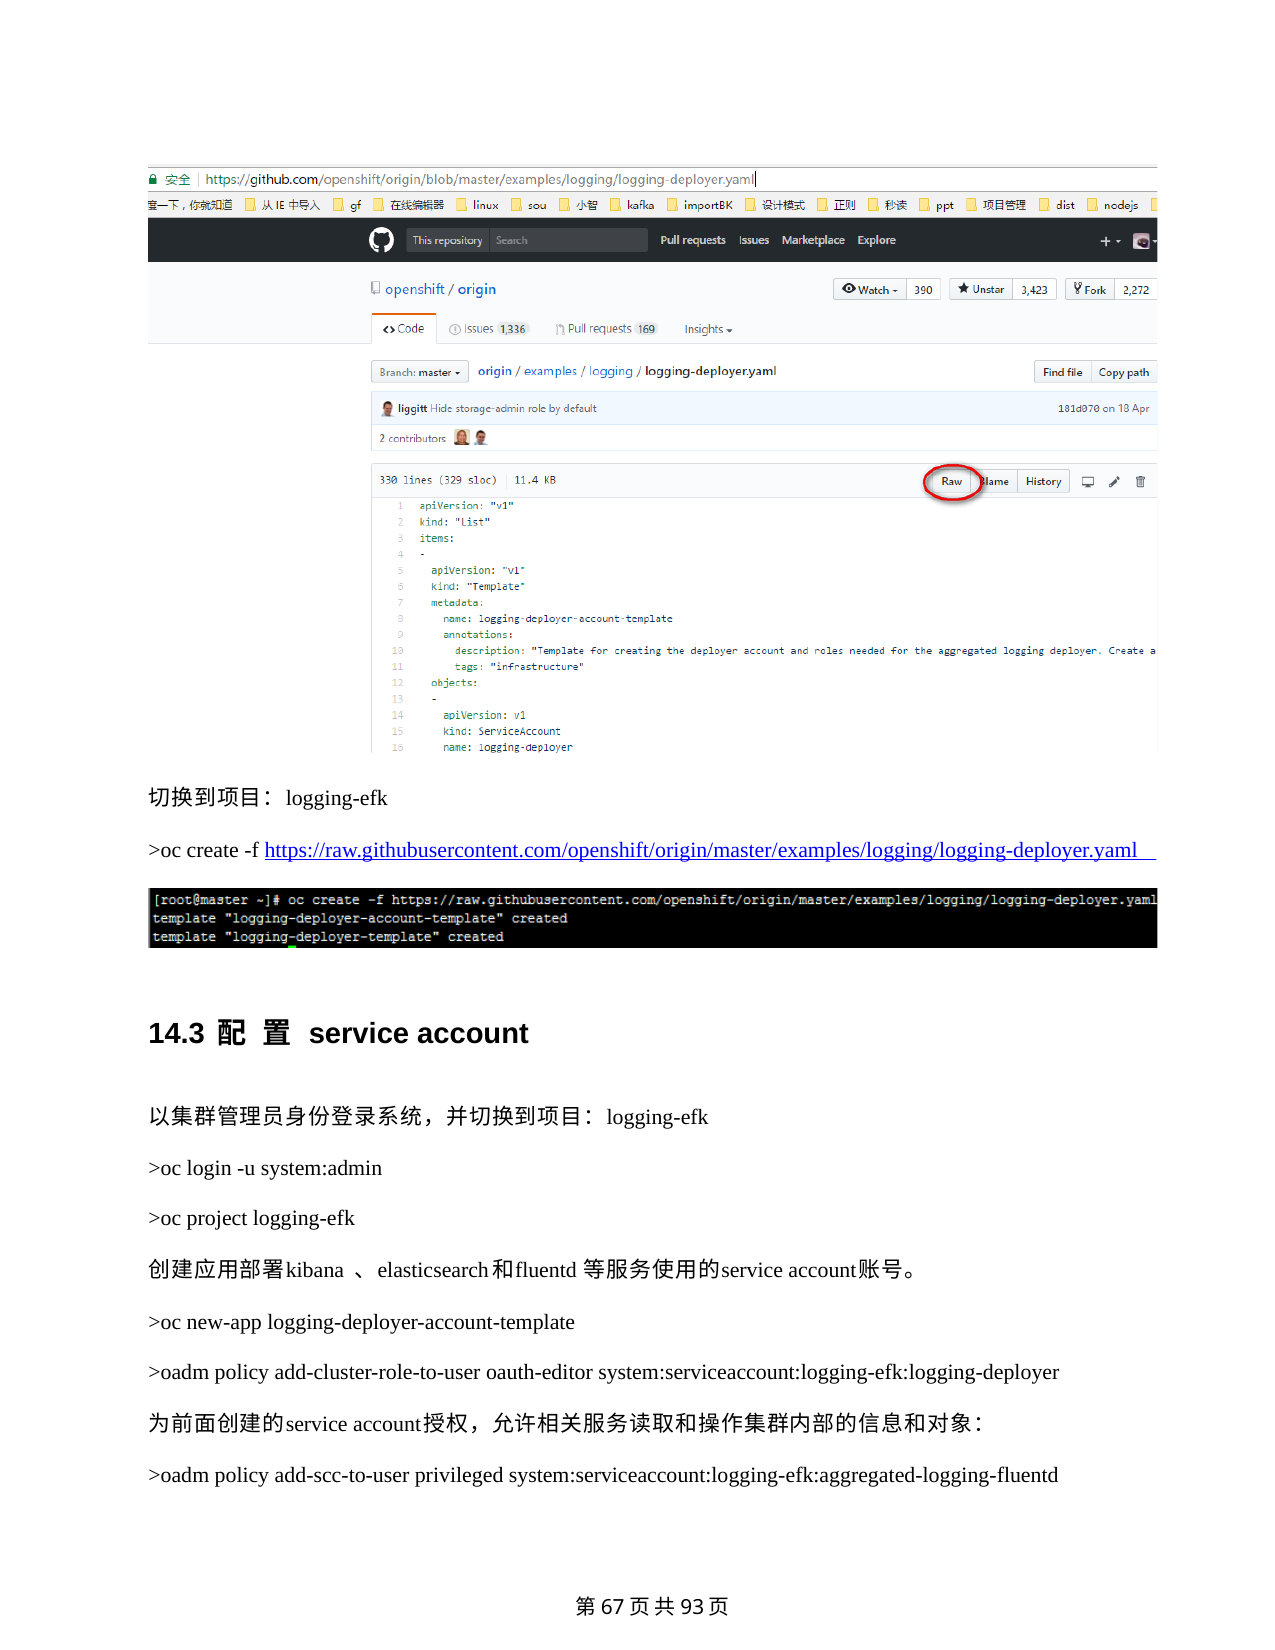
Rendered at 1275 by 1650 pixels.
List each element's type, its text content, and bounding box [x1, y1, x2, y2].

text >oadm policy add-scc-to-user privileged system:serviceaccount:logging-efk:aggregated-logging-fluentd [148, 1456, 1156, 1494]
picture [148, 888, 1158, 948]
text >oc login -u system:admin [148, 1149, 1156, 1187]
text >oc new-app logging-deployer-account-template [148, 1303, 1156, 1340]
text >oc project logging-efk [148, 1199, 1156, 1237]
text 为前面创建的service account授权，允许相关服务读取和操作集群内部的信息和对象： [148, 1403, 1156, 1440]
text >oc create -f https://raw.githubusercontent.com/openshift/origin/master/examples/logging/logging-deployer.yaml [148, 831, 1156, 868]
subtitle 配置service account [148, 993, 1156, 1068]
text 以集群管理员身份登录系统，并切换到项目：logging-efk [148, 1096, 1156, 1133]
picture [148, 164, 1158, 753]
text 创建应用部署kibana、elasticsearch和fluentd等服务使用的service account账号。 [148, 1249, 1156, 1287]
text >oadm policy add-cluster-role-to-user oauth-editor system:serviceaccount:logging-efk:logging-deployer [148, 1353, 1156, 1390]
text 切换到项目：logging-efk [148, 777, 1156, 815]
